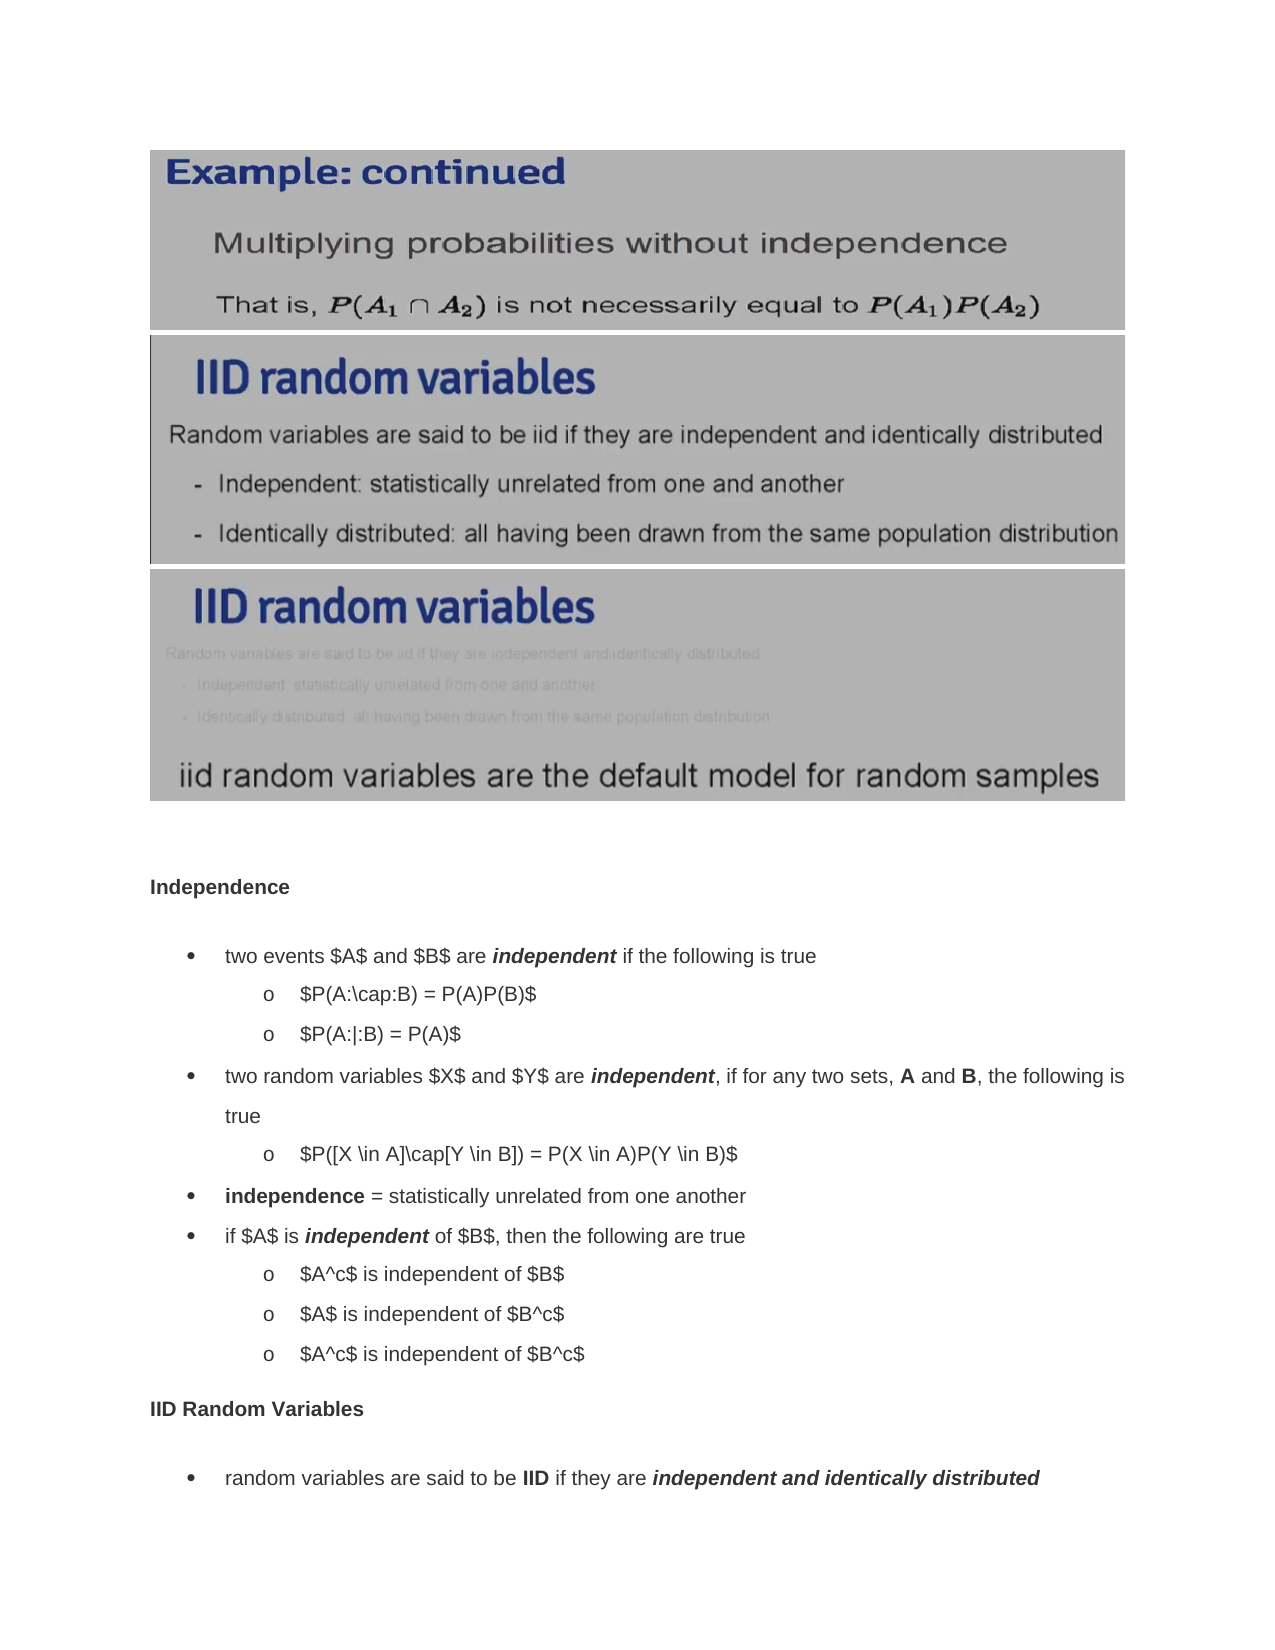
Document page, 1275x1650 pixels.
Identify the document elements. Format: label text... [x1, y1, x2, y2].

list $P(A:\cap:B) = P(A)P(B)$ [262, 968, 1125, 1008]
list random variables are said to be IID if they are independent and identically distributed [187, 1450, 1125, 1490]
picture [150, 150, 1125, 330]
list two events $A$ and $B$ are independent if the following is true [187, 928, 1125, 968]
picture [150, 335, 1125, 564]
picture [150, 569, 1125, 801]
list $P(A:|:B) = P(A)$ [262, 1008, 1125, 1048]
list two random variables $X$ and $Y$ are independent, if for any two sets, A and B, the following is true [187, 1048, 1125, 1128]
list if $A$ is independent of $B$, then the following are true [187, 1208, 1125, 1248]
list $P([X \in A]\cap[Y \in B]) = P(X \in A)P(Y \in B)$ [262, 1128, 1125, 1168]
list independence = statistically unrelated from one another [187, 1168, 1125, 1208]
list $A$ is independent of $B^c$ [262, 1288, 1125, 1328]
list $A^c$ is independent of $B$ [262, 1248, 1125, 1288]
list $A^c$ is independent of $B^c$ [262, 1328, 1125, 1368]
text Independence [150, 874, 1125, 898]
text IID Random Variables [150, 1397, 1125, 1421]
